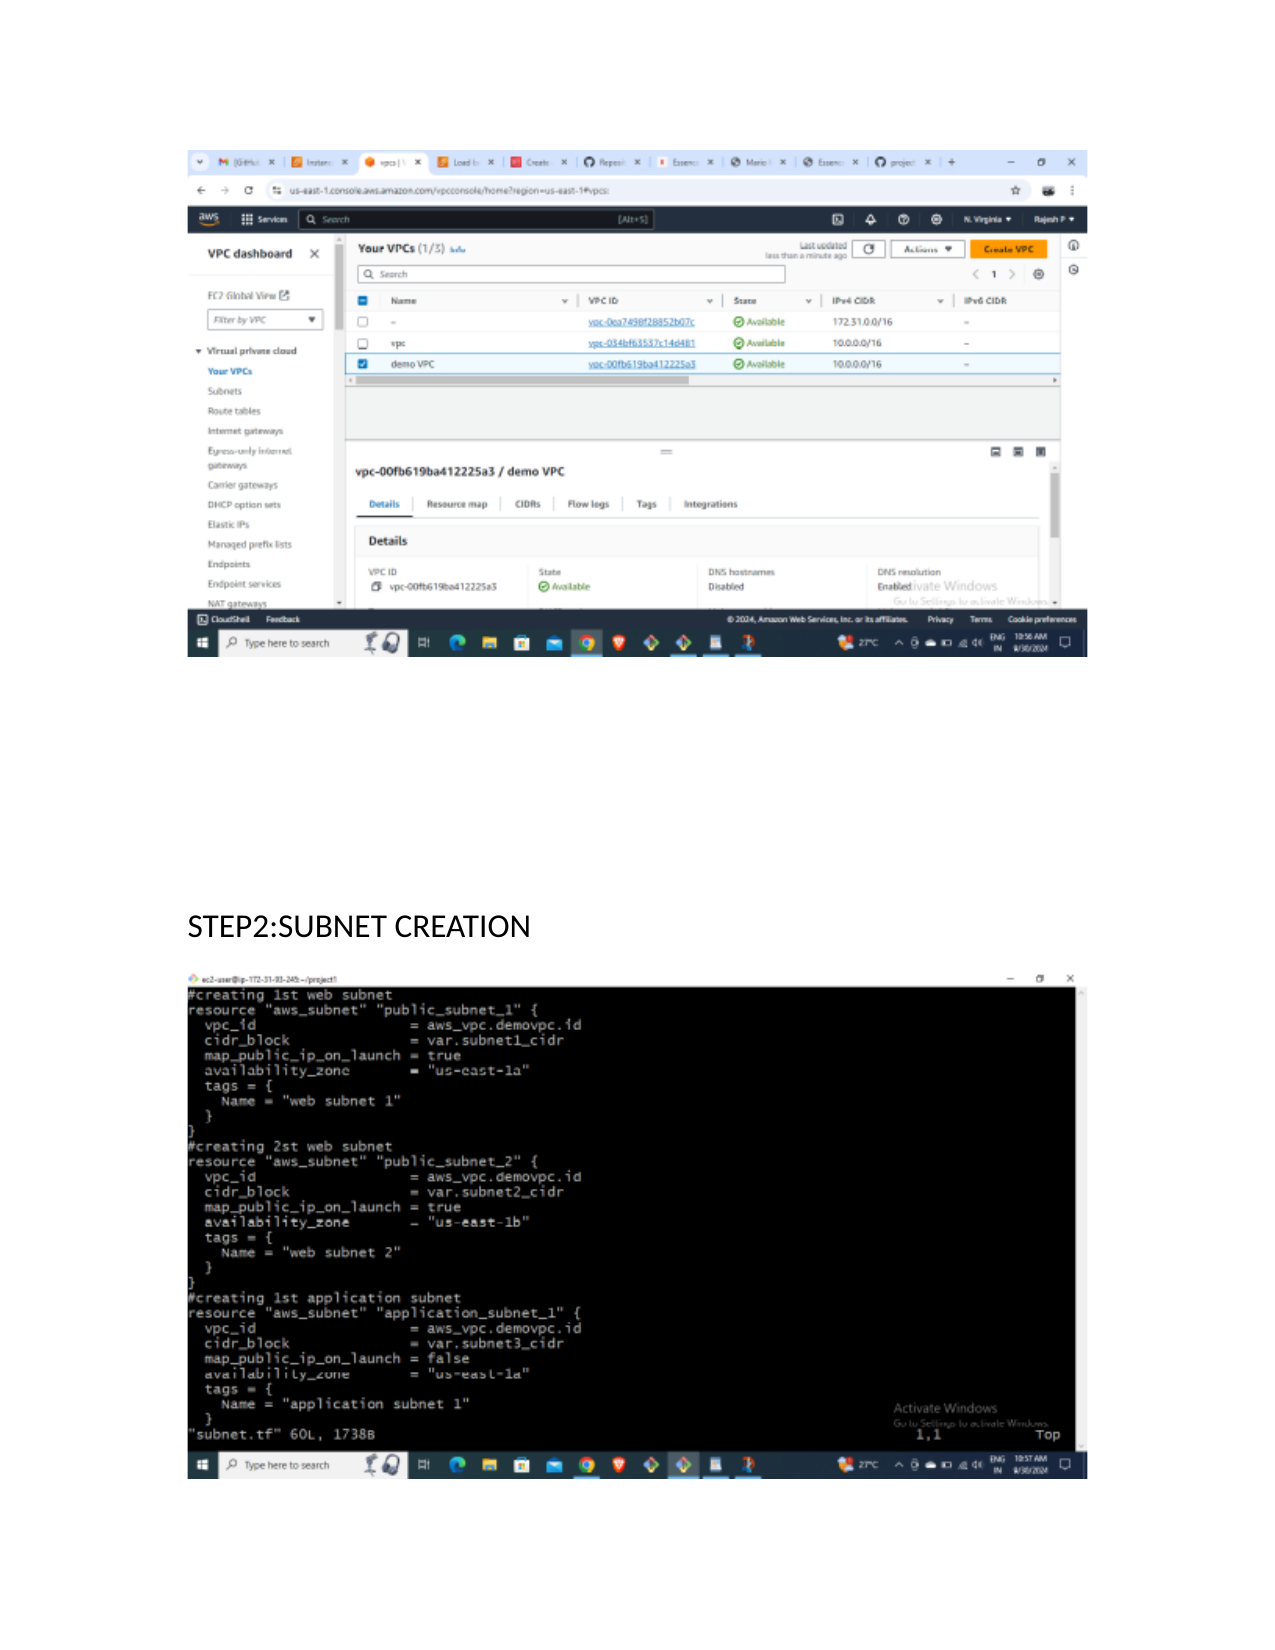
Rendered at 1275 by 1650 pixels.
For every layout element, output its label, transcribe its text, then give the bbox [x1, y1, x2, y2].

text STEP2:SUBNET CREATION [187, 905, 1087, 945]
